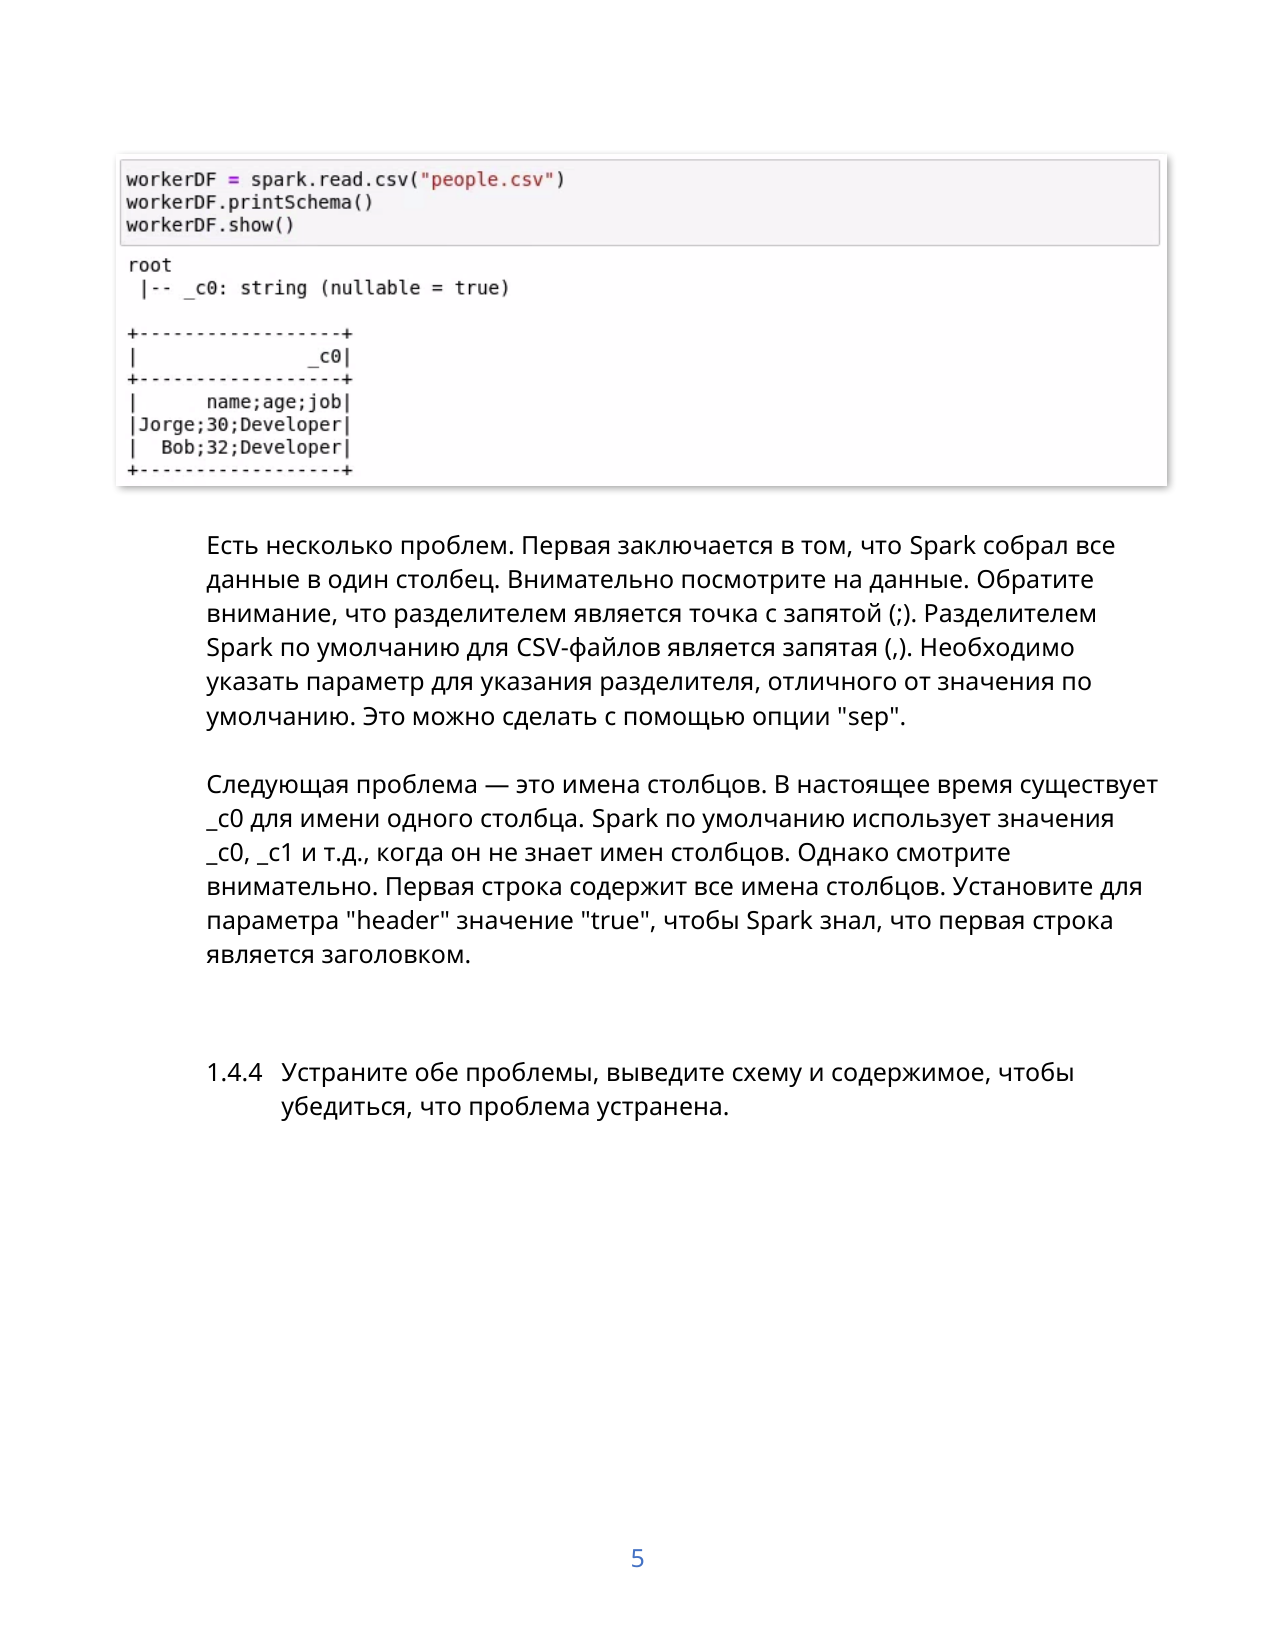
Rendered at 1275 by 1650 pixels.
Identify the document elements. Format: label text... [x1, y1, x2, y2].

subtitle Устраните обе проблемы, выведите схему и содержимое, чтобы убедиться, что проблема устранена. [206, 1055, 1162, 1123]
picture [116, 154, 1167, 486]
subtitle Есть несколько проблем. Первая заключается в том, что Spark собрал все данные в один столбец. Внимательно посмотрите на данные. Обратите внимание, что разделителем является точка с запятой (;). Разделителем Spark по умолчанию для CSV-файлов является запятая (,). Необходимо указать параметр для указания разделителя, отличного от значения по умолчанию. Это можно сделать с помощью опции "sep". Следующая проблема — это имена столбцов. В настоящее время существует _c0 для имени одного столбца. Spark по умолчанию использует значения _c0, _c1 и т.д., когда он не знает имен столбцов. Однако смотрите внимательно. Первая строка содержит все имена столбцов. Установите для параметра "header" значение "true", чтобы Spark знал, что первая строка является заголовком. [206, 528, 1162, 971]
